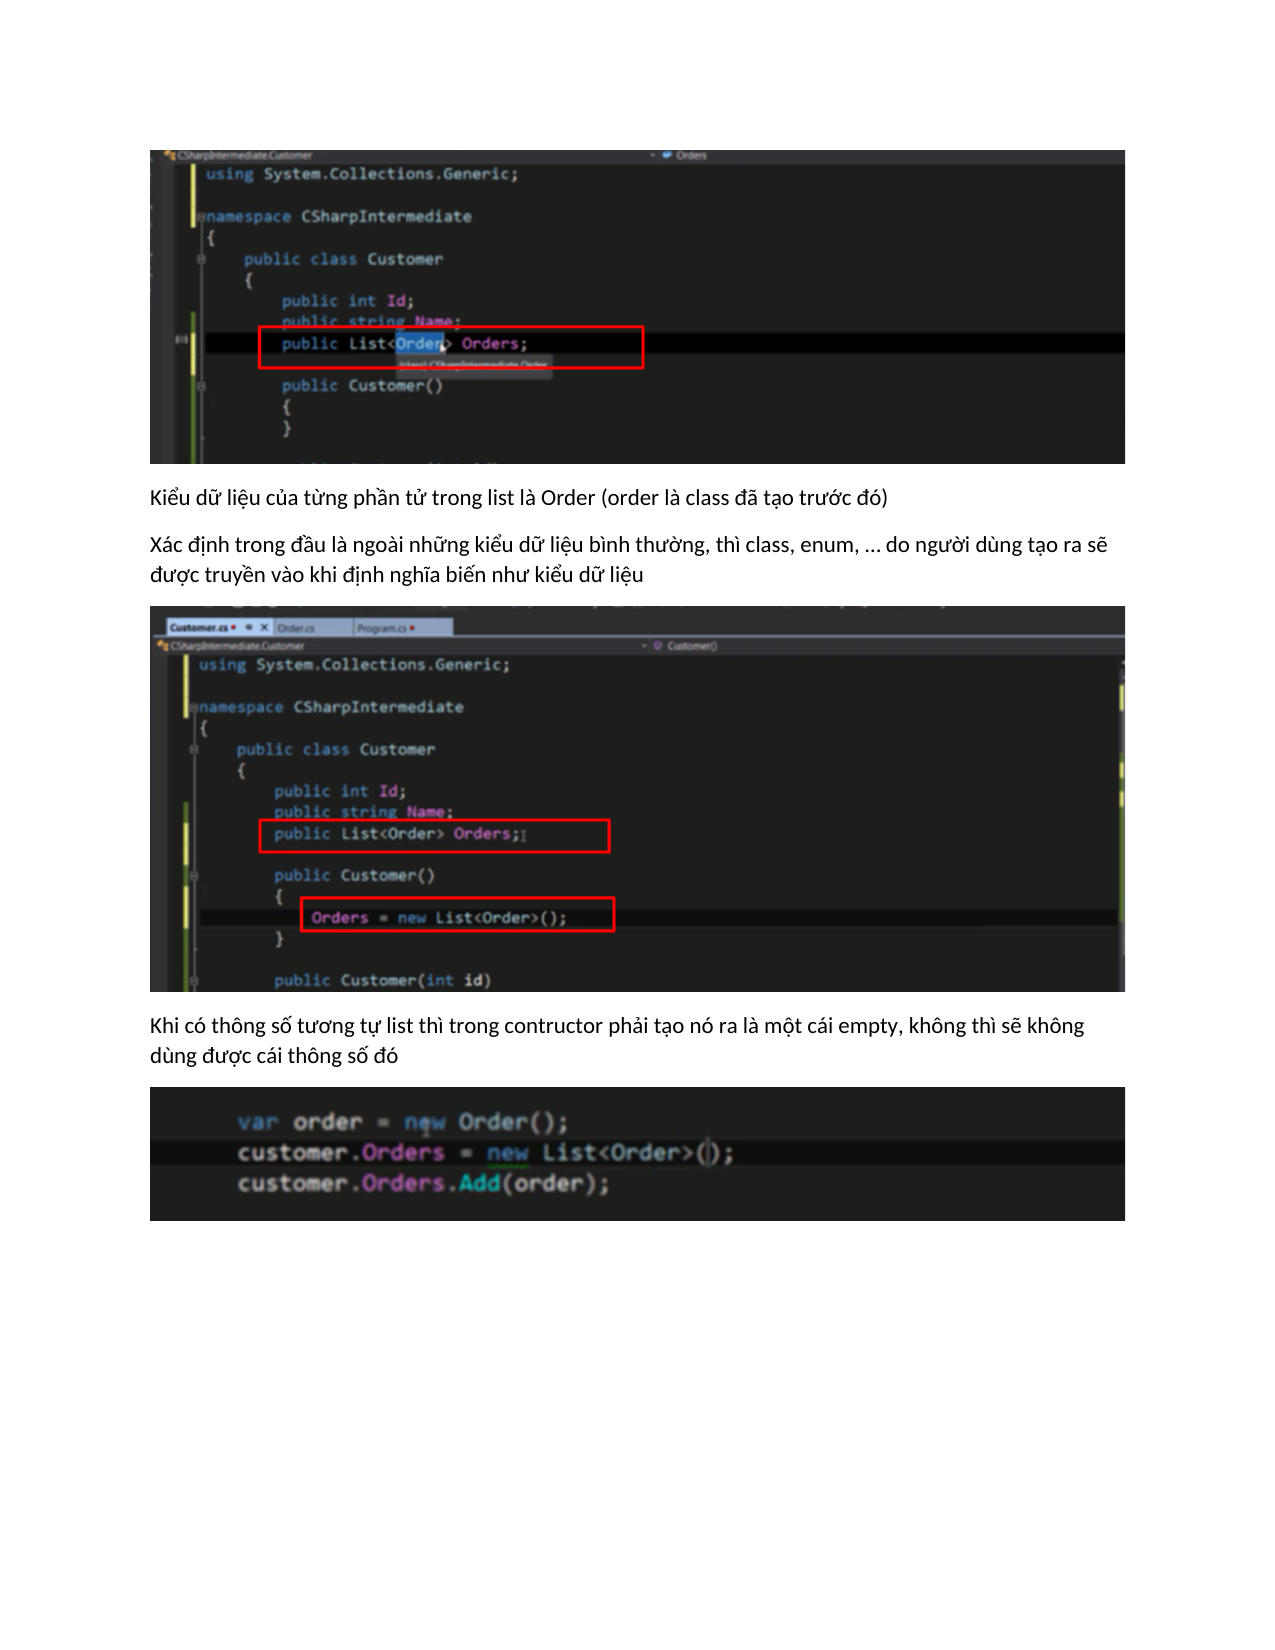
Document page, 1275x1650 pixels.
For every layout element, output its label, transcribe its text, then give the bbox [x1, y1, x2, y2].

picture [150, 1087, 1125, 1221]
text Khi có thông số tương tự list thì trong contructor phải tạo nó ra là một cái empty, không thì sẽ không dùng được cái thông số đó [150, 1011, 1125, 1069]
text Kiểu dữ liệu của từng phần tử trong list là Order (order là class đã tạo trước đó) [150, 483, 1125, 511]
picture [150, 150, 1125, 464]
text Xác định trong đầu là ngoài những kiểu dữ liệu bình thường, thì class, enum, … do người dùng tạo ra sẽ được truyền vào khi định nghĩa biến như kiểu dữ liệu [150, 530, 1125, 588]
picture [150, 606, 1125, 992]
